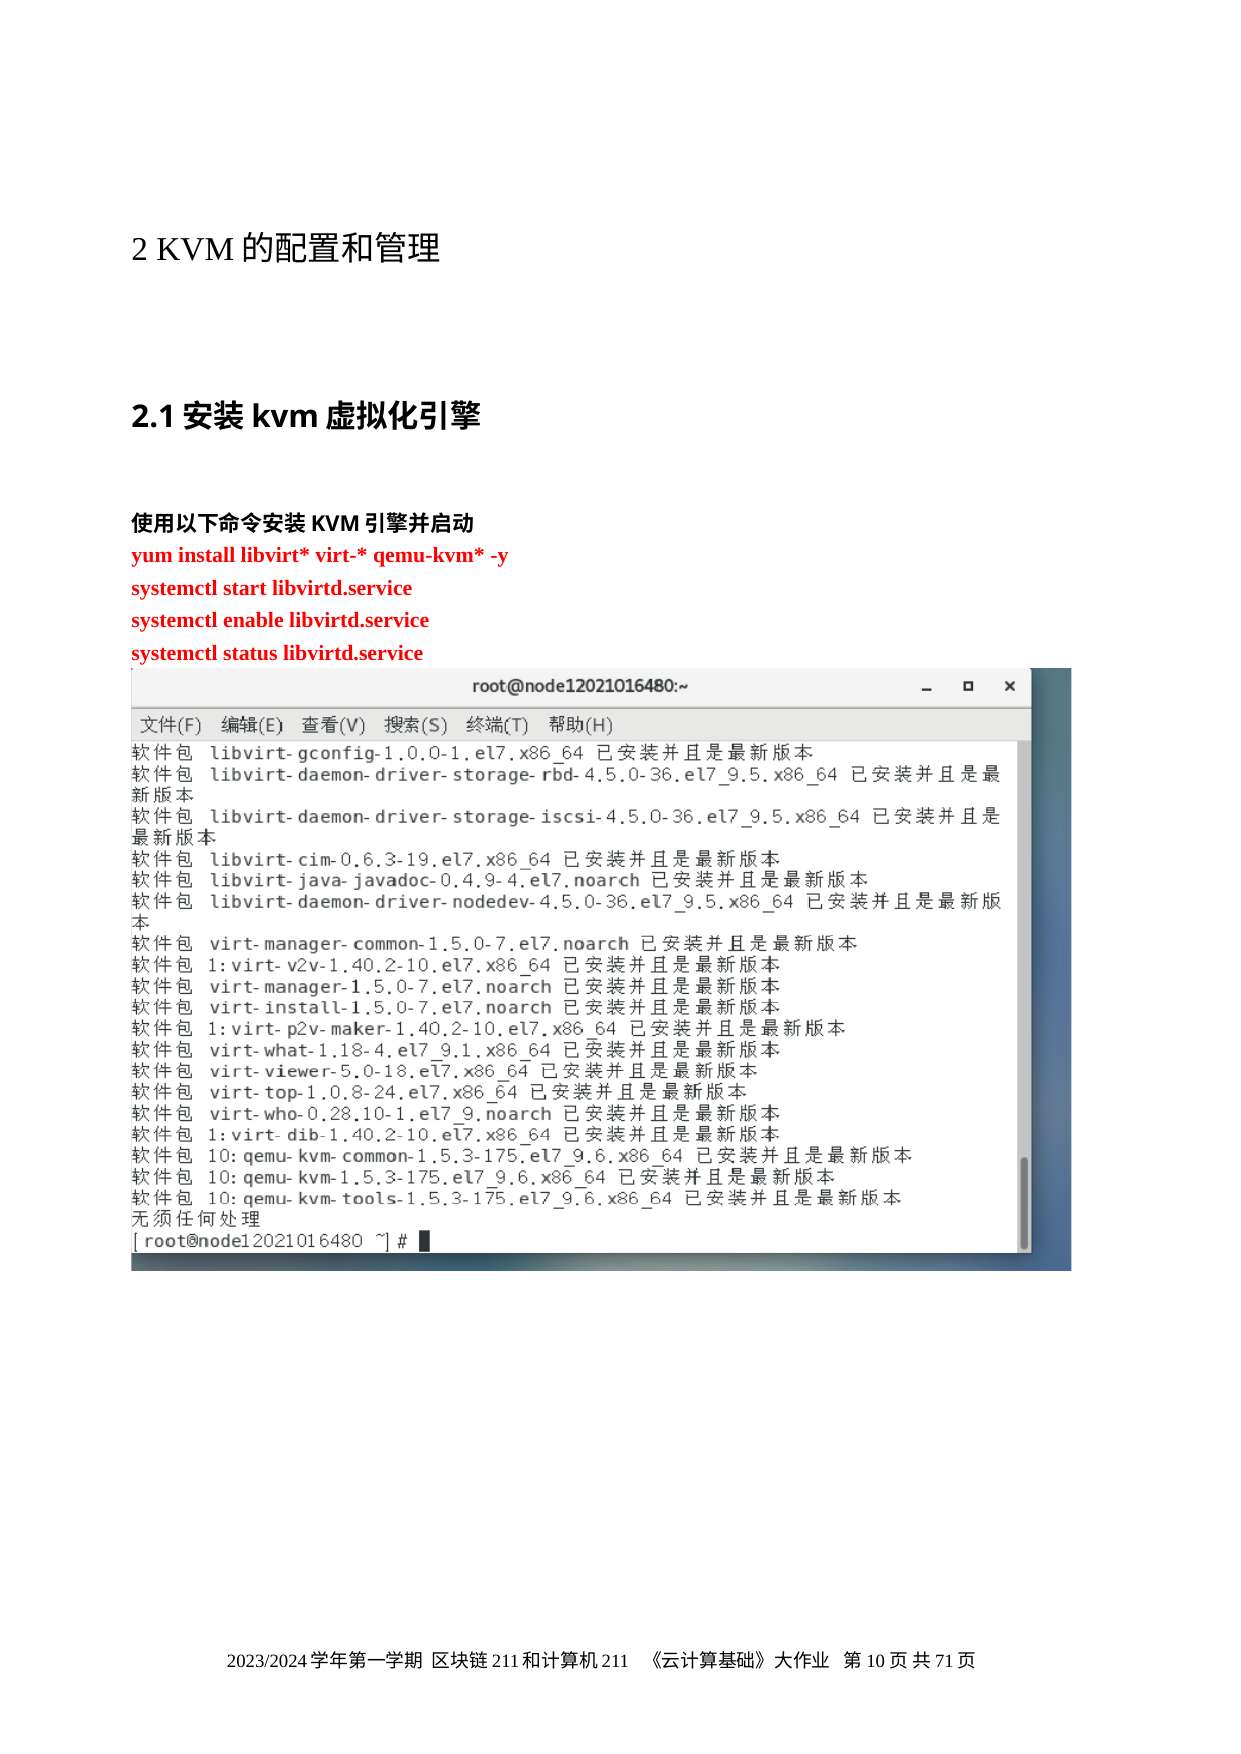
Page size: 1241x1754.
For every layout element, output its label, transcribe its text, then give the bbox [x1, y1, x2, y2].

text systemctl enable libvirtd.service [131, 604, 1072, 636]
picture [131, 668, 1072, 1271]
subtitle 2 KVM的配置和管理 [131, 214, 1072, 279]
text systemctl status libvirtd.service [131, 636, 1072, 668]
text yum install libvirt* virt-* qemu-kvm* -y [131, 539, 1072, 571]
text systemctl start libvirtd.service [131, 571, 1072, 604]
subtitle 2.1安装kvm虚拟化引擎 [131, 381, 1072, 446]
text 使用以下命令安装KVM引擎并启动 [131, 506, 1072, 539]
